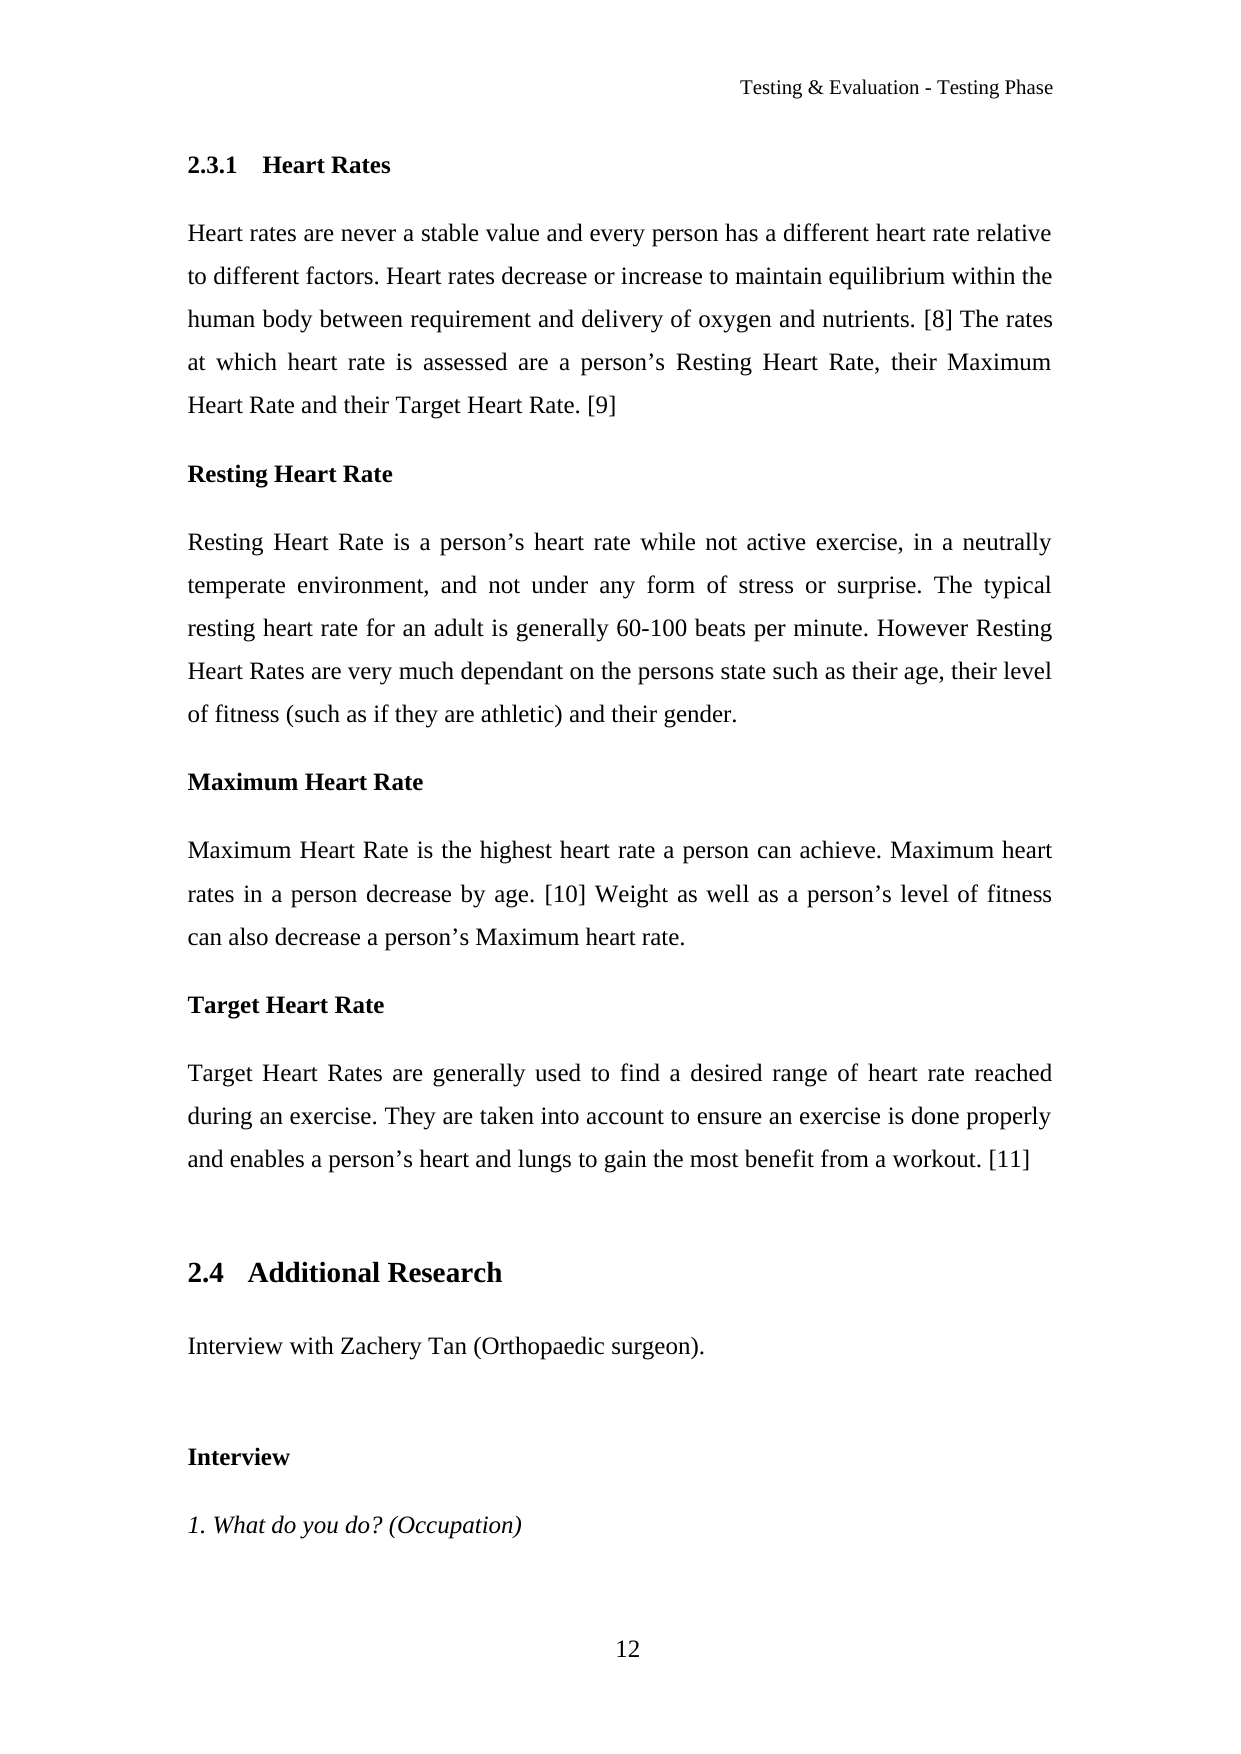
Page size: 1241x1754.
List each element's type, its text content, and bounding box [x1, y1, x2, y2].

subtitle Interview [187, 1442, 1053, 1471]
subtitle Target Heart Rate [187, 990, 1053, 1019]
text Heart rates are never a stable value and every person has a different heart rate relative to different factors. Heart rates decrease or increase to maintain equilibrium within the human body between requirement and delivery of oxygen and nutrients. [8] The rates at which heart rate is assessed are a person’s Resting Heart Rate, their Maximum Heart Rate and their Target Heart Rate. [9] [187, 218, 1053, 419]
subtitle Maximum Heart Rate [187, 767, 1053, 796]
text Interview with Zachery Tan (Orthopaedic surgeon). [187, 1331, 1053, 1360]
text 1. What do you do? (Occupation) [187, 1510, 1053, 1539]
text Target Heart Rates are generally used to find a desired range of heart rate reached during an exercise. They are taken into account to ensure an exercise is done properly and enables a person’s heart and lungs to gain the most benefit from a workout. [11] [187, 1058, 1053, 1173]
text Maximum Heart Rate is the highest heart rate a person can achieve. Maximum heart rates in a person decrease by age. [10] Weight as well as a person’s level of fitness can also decrease a person’s Maximum heart rate. [187, 836, 1053, 951]
subtitle Additional Research [187, 1256, 1053, 1289]
text Resting Heart Rate is a person’s heart rate while not active exercise, in a neutrally temperate environment, and not under any form of stress or surprise. The typical resting heart rate for an adult is generally 60-100 beats per minute. However Resting Heart Rates are very much dependant on the persons state such as their age, their level of fitness (such as if they are athletic) and their gender. [187, 527, 1053, 728]
subtitle Heart Rates [187, 150, 1053, 179]
subtitle Resting Heart Rate [187, 459, 1053, 487]
